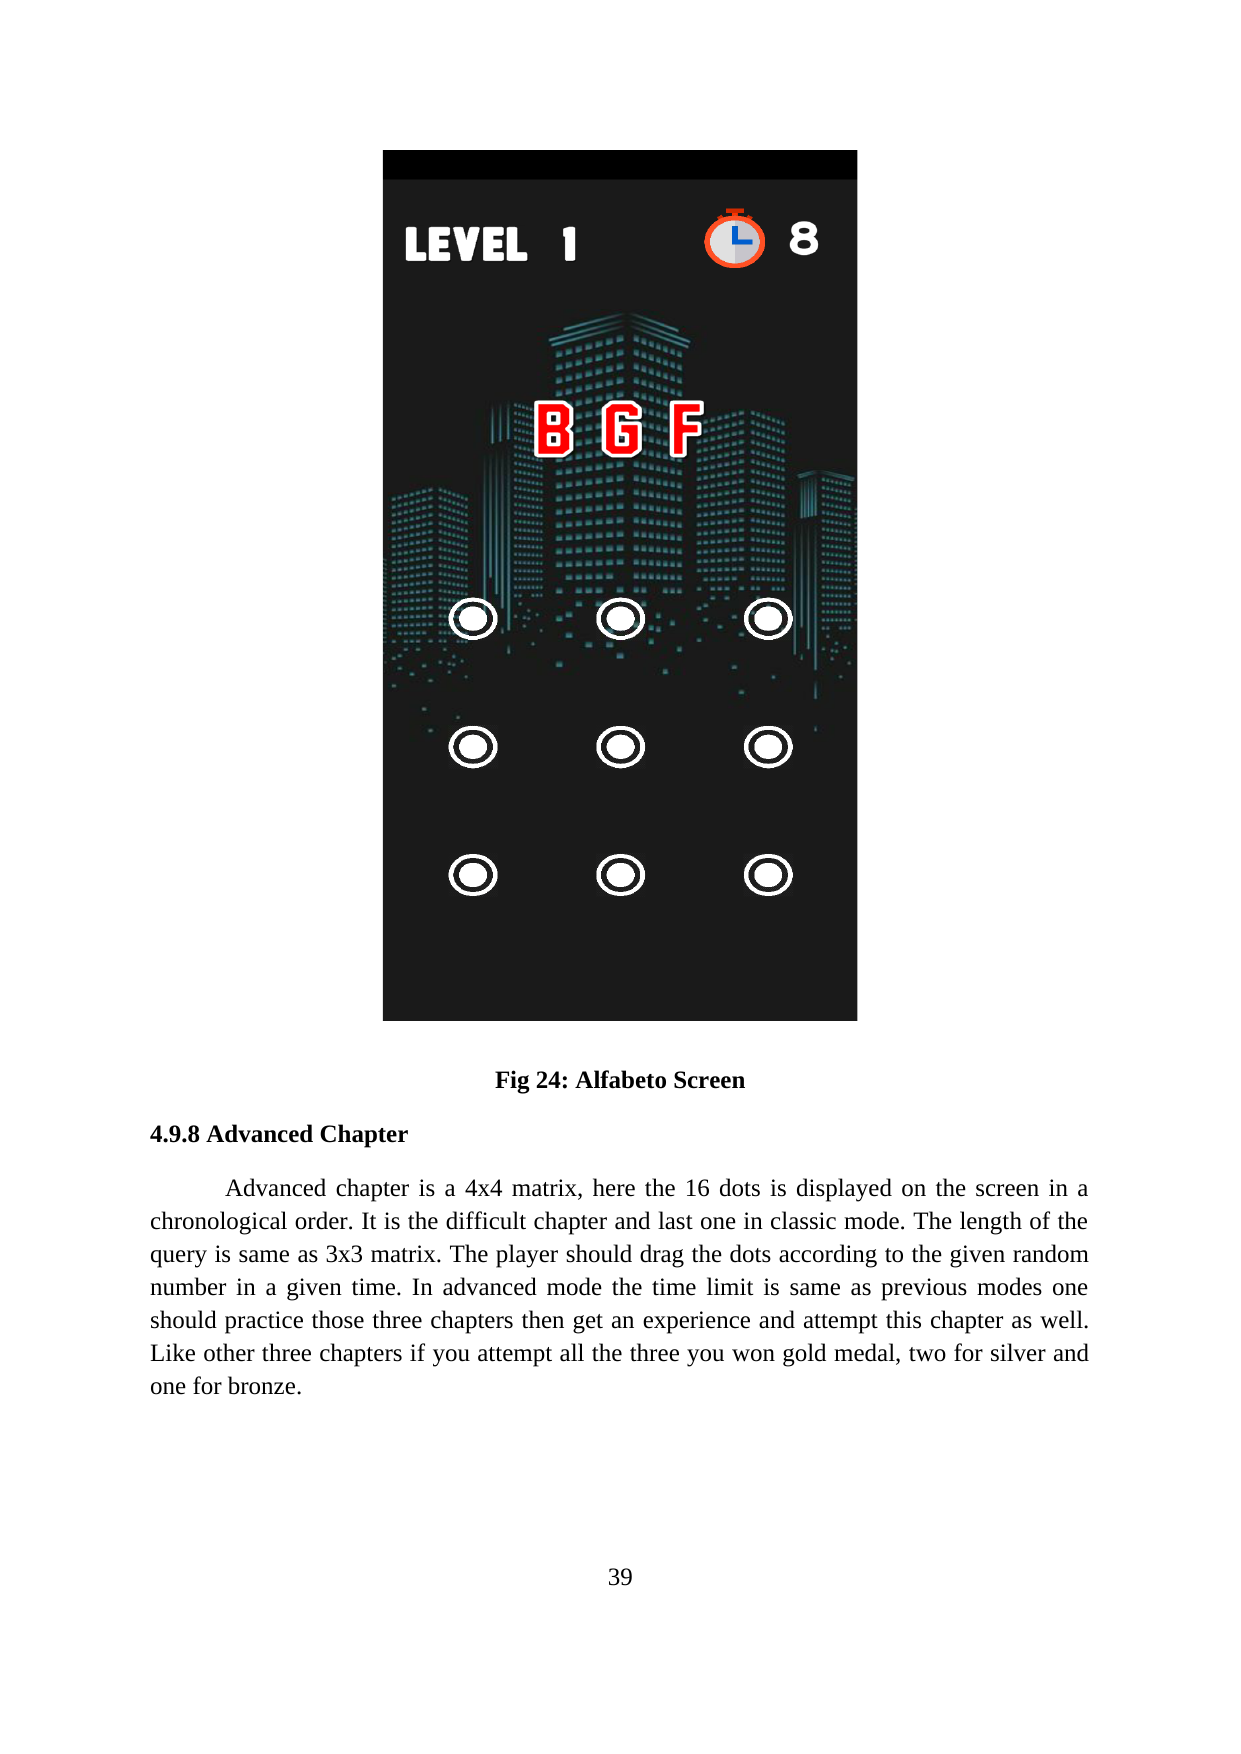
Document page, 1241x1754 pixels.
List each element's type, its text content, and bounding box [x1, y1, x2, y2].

text Fig 24: Alfabeto Screen [150, 1066, 1090, 1094]
subtitle 4.9.8 Advanced Chapter [150, 1119, 1090, 1148]
text Advanced chapter is a 4x4 matrix, here the 16 dots is displayed on the screen in a chronological order. It is the difficult chapter and last one in classic mode. The length of the query is same as 3x3 matrix. The player should drag the dots according to the given random number in a given time. In advanced mode the time limit is same as previous modes one should practice those three chapters then get an experience and attempt this chapter as well. Like other three chapters if you attempt all the three you won gold medal, two for silver and one for bronze. [150, 1173, 1090, 1400]
picture [382, 150, 858, 1021]
